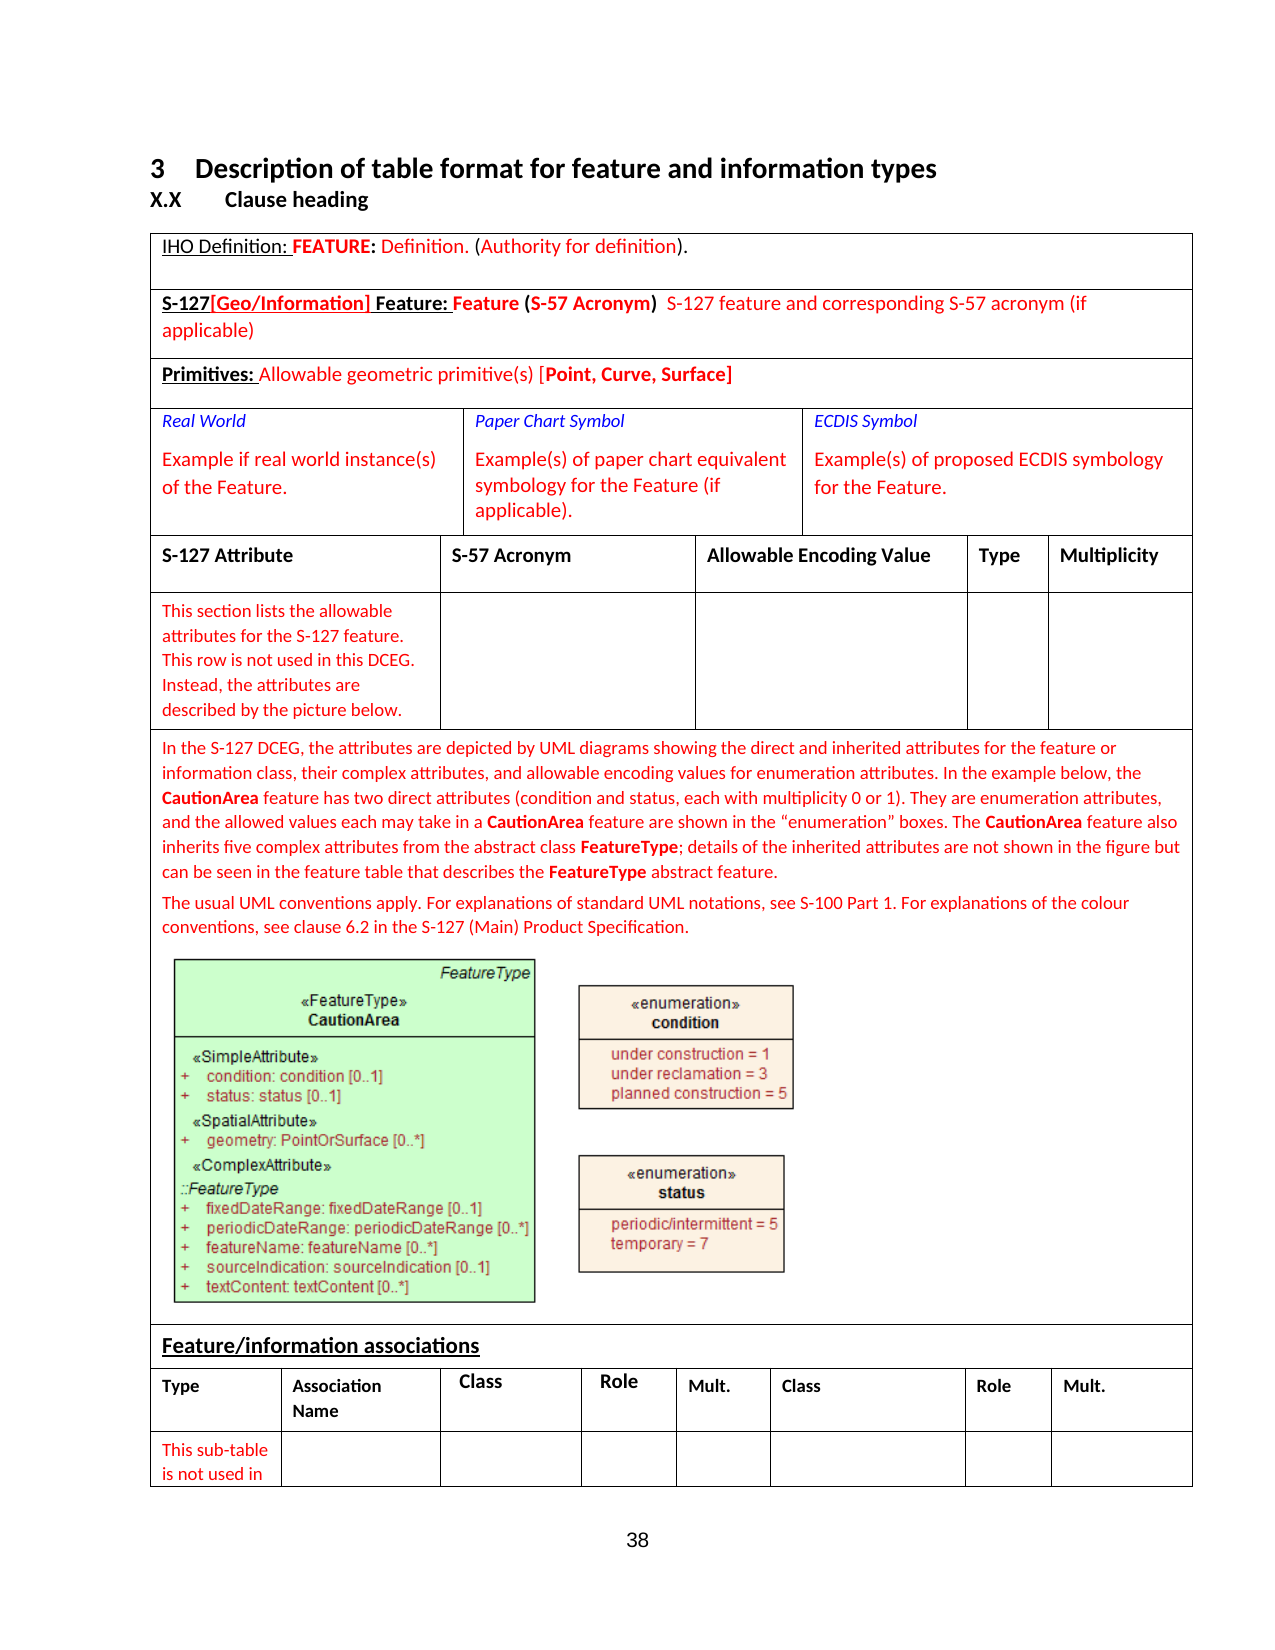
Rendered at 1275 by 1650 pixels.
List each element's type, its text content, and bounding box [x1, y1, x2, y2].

table_cell [968, 593, 1048, 729]
table_cell S-57 Acronym [441, 536, 695, 592]
table_cell Class [771, 1369, 965, 1431]
table_cell Class [441, 1369, 581, 1431]
table_cell Type [968, 536, 1048, 592]
table_cell Allowable Encoding Value [696, 536, 967, 592]
table_cell ECDIS Symbol Example(s) of proposed ECDIS symbology for the Feature. [803, 409, 1192, 535]
table_cell [282, 1432, 440, 1486]
table_cell [582, 1432, 676, 1486]
table_cell [966, 1432, 1051, 1486]
table_cell Primitives: Allowable geometric primitive(s) [Point, Curve, Surface] [151, 359, 1192, 408]
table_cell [151, 1432, 281, 1486]
table_cell [1049, 593, 1192, 729]
table_cell [677, 1432, 770, 1486]
table_cell Mult. [1052, 1369, 1192, 1431]
table_cell In the S-127 DCEG, the attributes are depicted by UML diagrams showing the direct and inherited attributes for the feature or information class, their complex attributes, and allowable encoding values for enumeration attributes. In the example below, the CautionArea feature has two direct attributes (condition and status, each with multiplicity 0 or 1). They are enumeration attributes, and the allowed values each may take in a CautionArea feature are shown in the “enumeration” boxes. The CautionArea feature also inherits five complex attributes from the abstract class FeatureType; details of the inherited attributes are not shown in the figure but can be seen in the feature table that describes the FeatureType abstract feature. The usual UML conventions apply. For explanations of standard UML notations, see S-100 Part 1. For explanations of the colour conventions, see clause 6.2 in the S-127 (Main) Product Specification. [151, 730, 1192, 1324]
table_header IHO Definition: FEATURE: Definition. (Authority for definition). [151, 234, 1192, 289]
picture [161, 946, 807, 1316]
table_cell Role [966, 1369, 1051, 1431]
table_cell Mult. [677, 1369, 770, 1431]
table_cell Feature/information associations [151, 1325, 1192, 1367]
table_cell S-127[Geo/Information] Feature: Feature (S-57 Acronym) S-127 feature and corresponding S-57 acronym (if applicable) [151, 290, 1192, 358]
table_cell Type [151, 1369, 281, 1431]
table_cell Role [582, 1369, 676, 1431]
table_cell This section lists the allowable attributes for the S-127 feature. This row is not used in this DCEG. Instead, the attributes are described by the picture below. [151, 593, 440, 729]
table_cell [441, 1432, 581, 1486]
table_cell S-127 Attribute [151, 536, 440, 592]
table_cell [441, 593, 695, 729]
subtitle Description of table format for feature and information types [150, 150, 1125, 186]
table_cell Multiplicity [1049, 536, 1192, 592]
text X.X Clause heading [150, 186, 1125, 214]
table_cell [771, 1432, 965, 1486]
table_cell [1052, 1432, 1192, 1486]
table_cell Paper Chart Symbol Example(s) of paper chart equivalent symbology for the Feature (if applicable). [464, 409, 802, 535]
table_cell Association Name [282, 1369, 440, 1431]
table_cell [696, 593, 967, 729]
table_cell Real World Example if real world instance(s) of the Feature. [151, 409, 463, 535]
